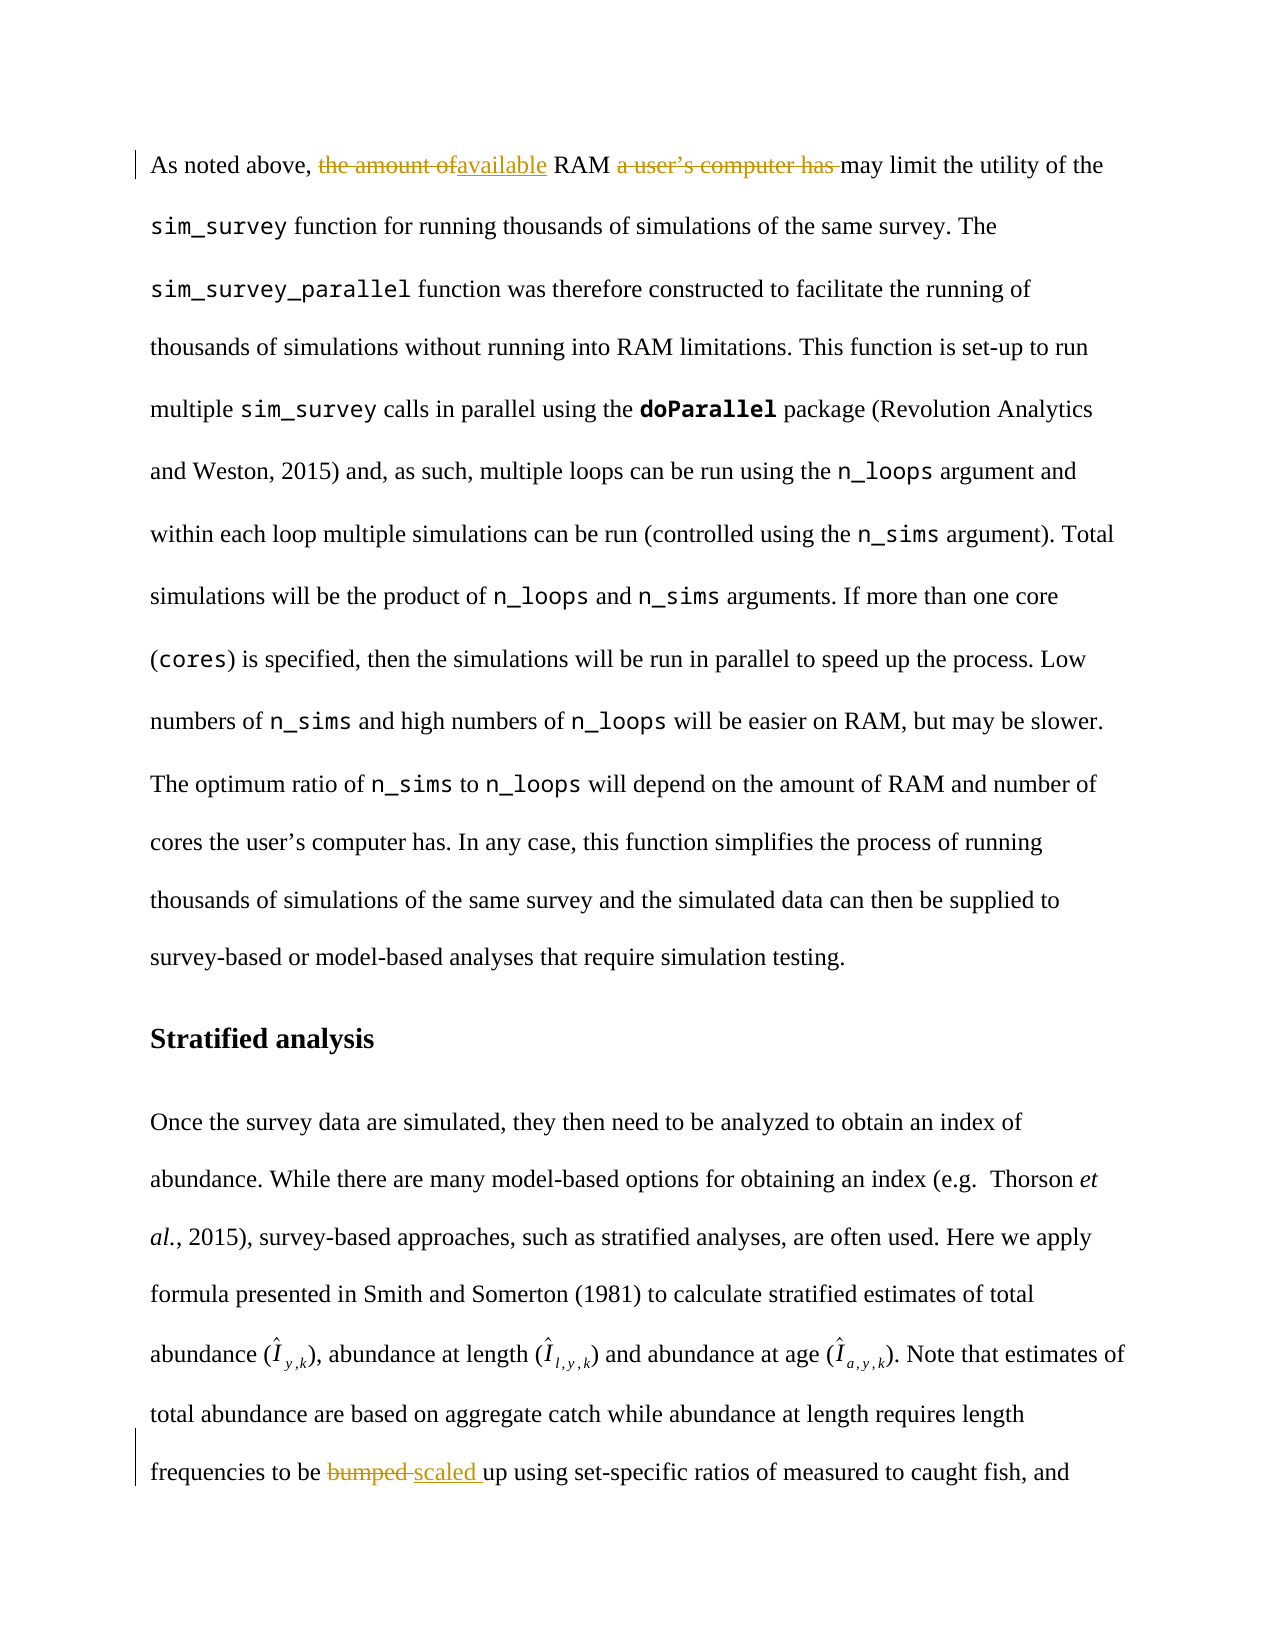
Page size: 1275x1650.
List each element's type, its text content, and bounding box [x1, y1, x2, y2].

text As noted above, RAM may limit the utility of the sim_survey function for running thousands of simulations of the same survey. The sim_survey_parallel function was therefore constructed to facilitate the running of thousands of simulations without running into RAM limitations. This function is set-up to run multiple sim_survey calls in parallel using the doParallel package (Revolution Analytics and Weston, 2015) and, as such, multiple loops can be run using the n_loops argument and within each loop multiple simulations can be run (controlled using the n_sims argument). Total simulations will be the product of n_loops and n_sims arguments. If more than one core (cores) is specified, then the simulations will be run in parallel to speed up the process. Low numbers of n_sims and high numbers of n_loops will be easier on RAM, but may be slower. The optimum ratio of n_sims to n_loops will depend on the amount of RAM and number of cores the user’s computer has. In any case, this function simplifies the process of running thousands of simulations of the same survey and the simulated data can then be supplied to survey-based or model-based analyses that require simulation testing. [150, 150, 1125, 971]
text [150, 1107, 1125, 1486]
subtitle Stratified analysis [150, 1021, 1125, 1054]
